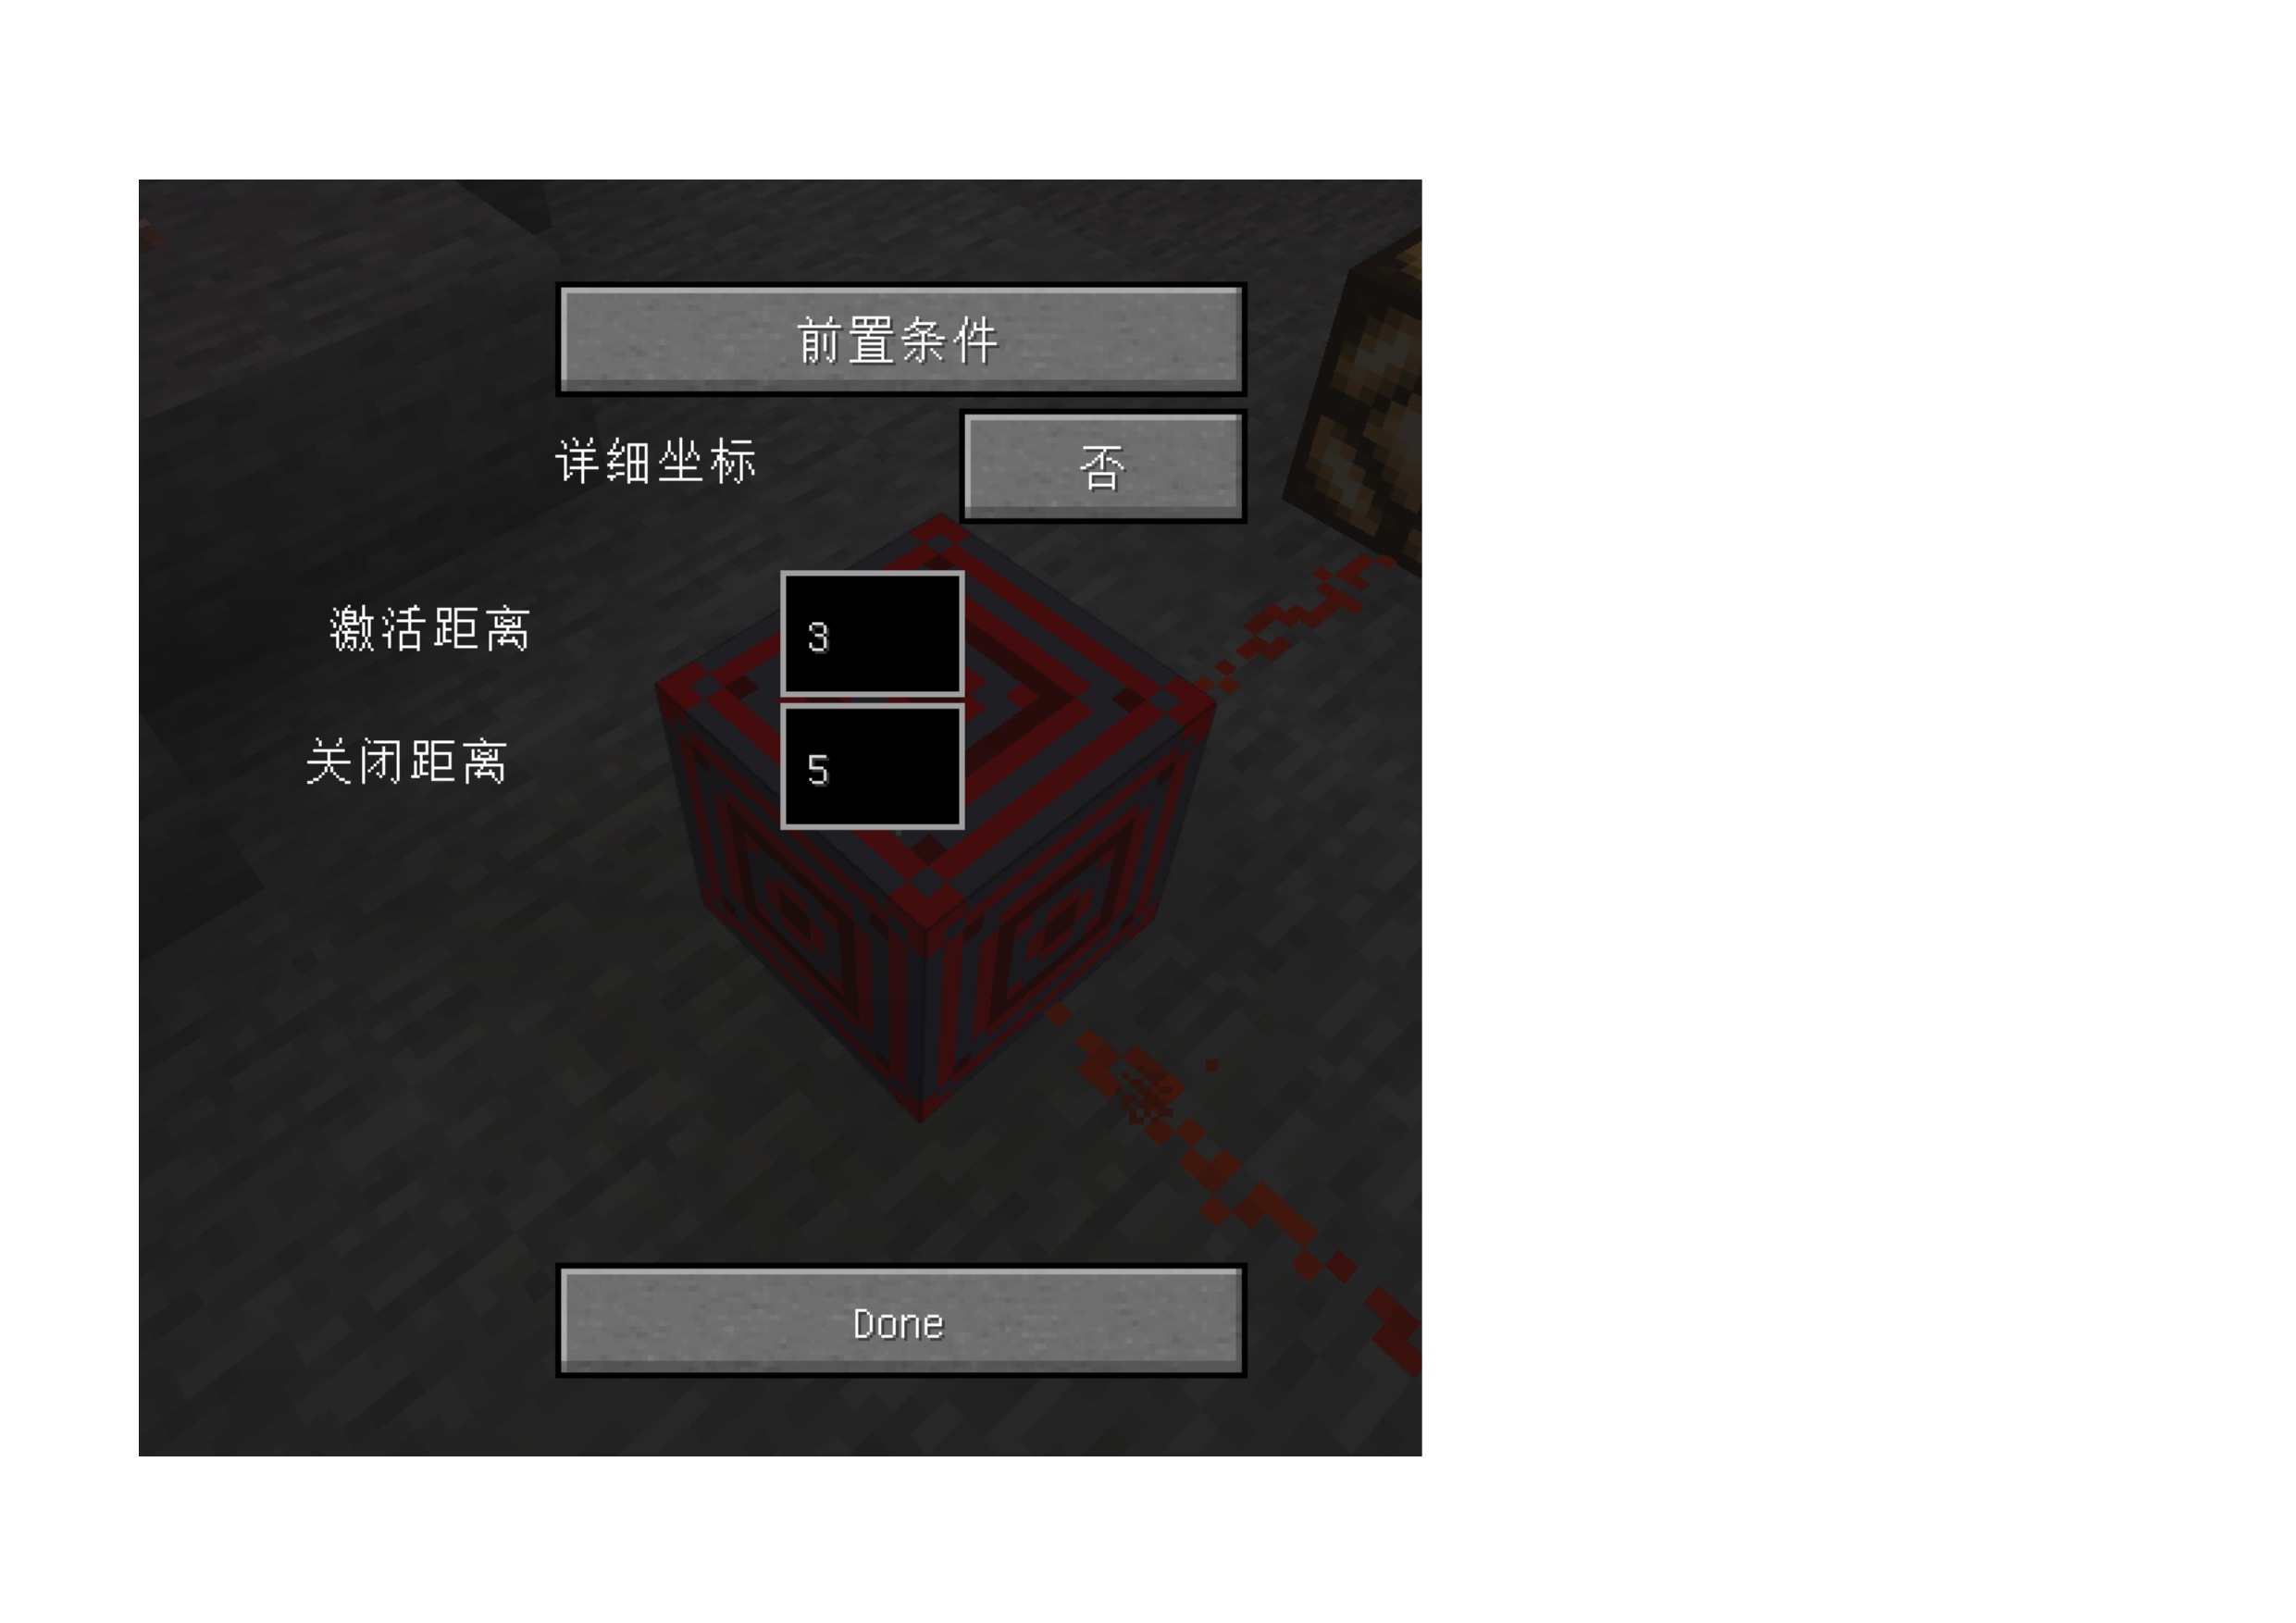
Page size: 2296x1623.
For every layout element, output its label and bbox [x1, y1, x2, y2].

picture [139, 180, 1422, 1456]
